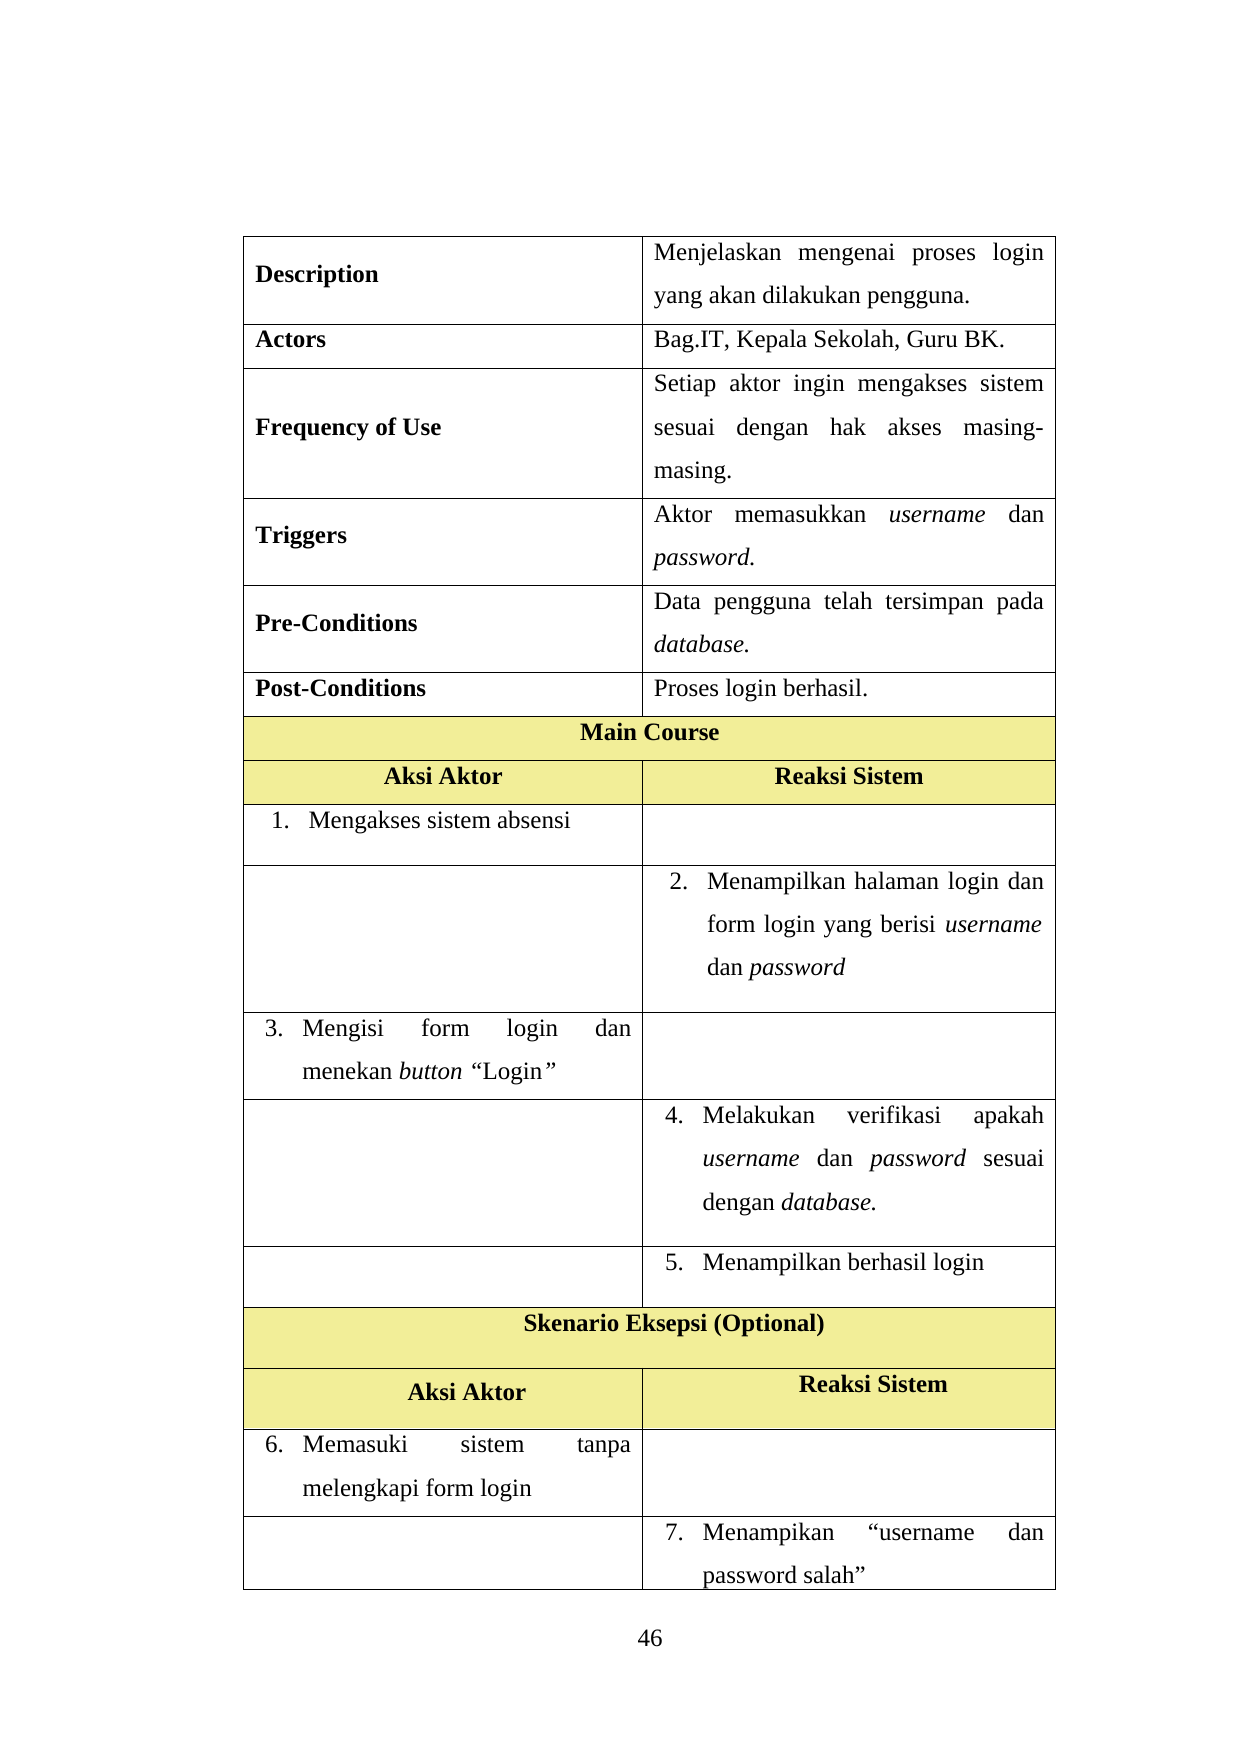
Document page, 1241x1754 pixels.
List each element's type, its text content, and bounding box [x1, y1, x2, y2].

table_cell Menampilkan berhasil login [643, 1247, 1055, 1307]
table_cell Skenario Eksepsi (Optional) [244, 1308, 1055, 1368]
table_cell Memasuki sistem tanpa melengkapi form login [244, 1430, 642, 1516]
table_cell Mengisi form login dan menekan button “Login” [244, 1013, 642, 1099]
table_cell Menampilkan halaman login dan form login yang berisi username dan password [643, 866, 1055, 1012]
table_cell Post-Conditions [244, 673, 642, 716]
table_cell [643, 1013, 1055, 1099]
table_cell Aktor memasukkan username dan password. [643, 499, 1055, 585]
table_cell [244, 866, 642, 1012]
table_cell Bag.IT, Kepala Sekolah, Guru BK. [643, 325, 1055, 367]
table_cell [643, 805, 1055, 865]
table_cell [244, 1517, 642, 1588]
table_cell Actors [244, 325, 642, 367]
table_cell Frequency of Use [244, 369, 642, 498]
table_cell Reaksi Sistem [643, 761, 1055, 804]
table_cell Aksi Aktor [244, 1369, 642, 1428]
table_cell Pre-Conditions [244, 586, 642, 672]
table_cell [643, 1430, 1055, 1516]
table_cell [244, 1247, 642, 1307]
table_cell Melakukan verifikasi apakah username dan password sesuai dengan database. [643, 1100, 1055, 1246]
table_cell Proses login berhasil. [643, 673, 1055, 716]
table_cell Triggers [244, 499, 642, 585]
table_cell Mengakses sistem absensi [244, 805, 642, 865]
table_cell [244, 1100, 642, 1246]
table_cell Menjelaskan mengenai proses login yang akan dilakukan pengguna. [643, 237, 1055, 323]
table_cell Description [244, 237, 642, 323]
table_cell Main Course [244, 717, 1055, 760]
table_cell Setiap aktor ingin mengakses sistem sesuai dengan hak akses masing-masing. [643, 369, 1055, 498]
table_cell Aksi Aktor [244, 761, 642, 804]
table_cell Data pengguna telah tersimpan pada database. [643, 586, 1055, 672]
table_cell Menampikan “username dan password salah” [643, 1517, 1055, 1588]
table_cell Reaksi Sistem [643, 1369, 1055, 1428]
